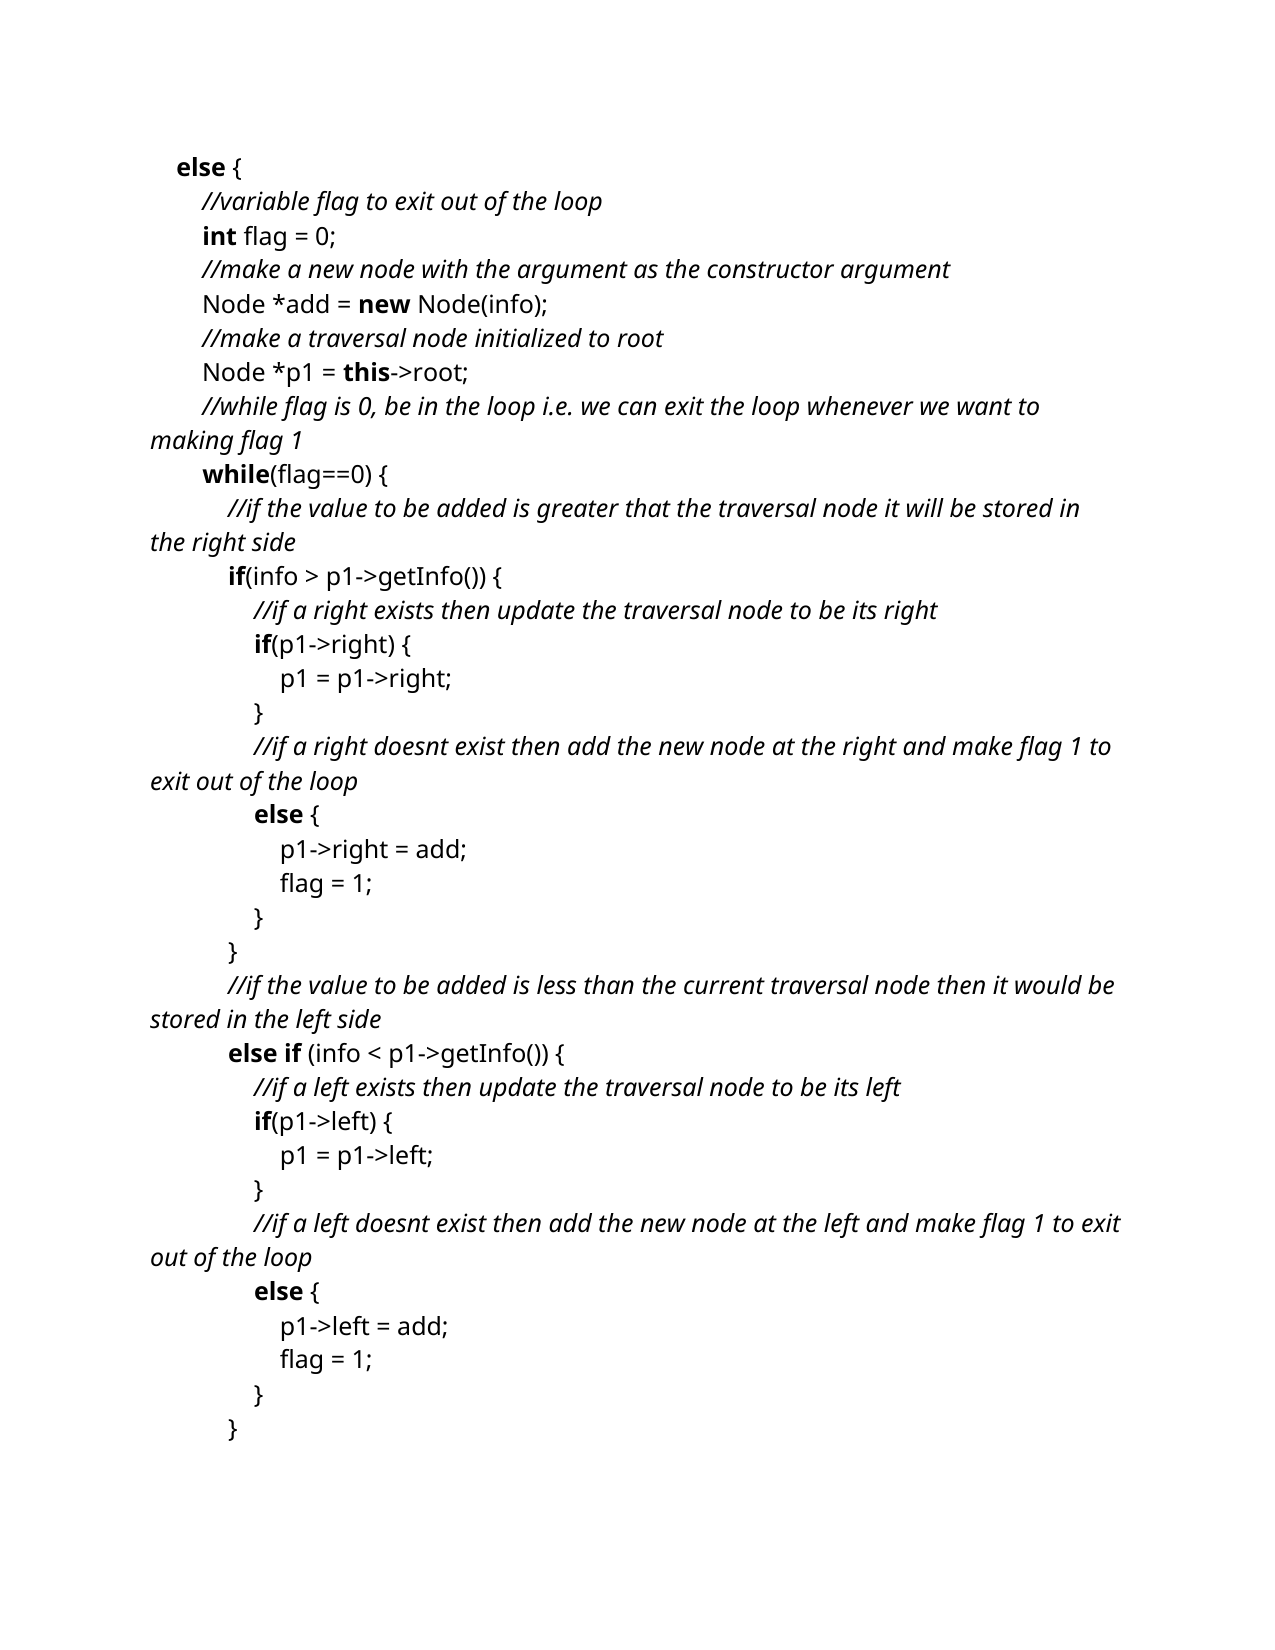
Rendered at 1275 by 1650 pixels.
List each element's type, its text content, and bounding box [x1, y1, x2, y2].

text else { [150, 150, 1125, 184]
text while(flag==0) { [150, 457, 1125, 491]
text //while flag is 0, be in the loop i.e. we can exit the loop whenever we want to making flag 1 [150, 388, 1125, 457]
text p1->right = add; [150, 831, 1125, 865]
text else { [150, 1274, 1125, 1308]
text Node *add = new Node(info); [150, 286, 1125, 320]
text //if a left doesnt exist then add the new node at the left and make flag 1 to exit out of the loop [150, 1206, 1125, 1274]
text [150, 252, 1125, 286]
text } [150, 933, 1125, 967]
text int flag = 0; [150, 218, 1125, 252]
text p1->left = add; [150, 1308, 1125, 1342]
text flag = 1; [150, 865, 1125, 899]
text //if a right doesnt exist then add the new node at the right and make flag 1 to exit out of the loop [150, 729, 1125, 797]
text //if the value to be added is greater that the traversal node it will be stored in the right side [150, 491, 1125, 559]
text } [150, 899, 1125, 933]
text else { [150, 797, 1125, 831]
text //if the value to be added is less than the current traversal node then it would be stored in the left side [150, 967, 1125, 1036]
text //make a traversal node initialized to root [150, 320, 1125, 354]
text Node *p1 = this->root; [150, 354, 1125, 388]
text } [150, 695, 1125, 729]
text p1 = p1->right; [150, 661, 1125, 695]
text //if a right exists then update the traversal node to be its right [150, 593, 1125, 627]
text //variable flag to exit out of the loop [150, 184, 1125, 218]
text flag = 1; [150, 1342, 1125, 1376]
text if(p1->right) { [150, 627, 1125, 661]
text } [150, 1172, 1125, 1206]
text if(p1->left) { [150, 1104, 1125, 1138]
text else if (info < p1->getInfo()) { [150, 1036, 1125, 1070]
text //if a left exists then update the traversal node to be its left [150, 1070, 1125, 1104]
text } [150, 1410, 1125, 1444]
text p1 = p1->left; [150, 1138, 1125, 1172]
text } [150, 1376, 1125, 1410]
text if(info > p1->getInfo()) { [150, 559, 1125, 593]
